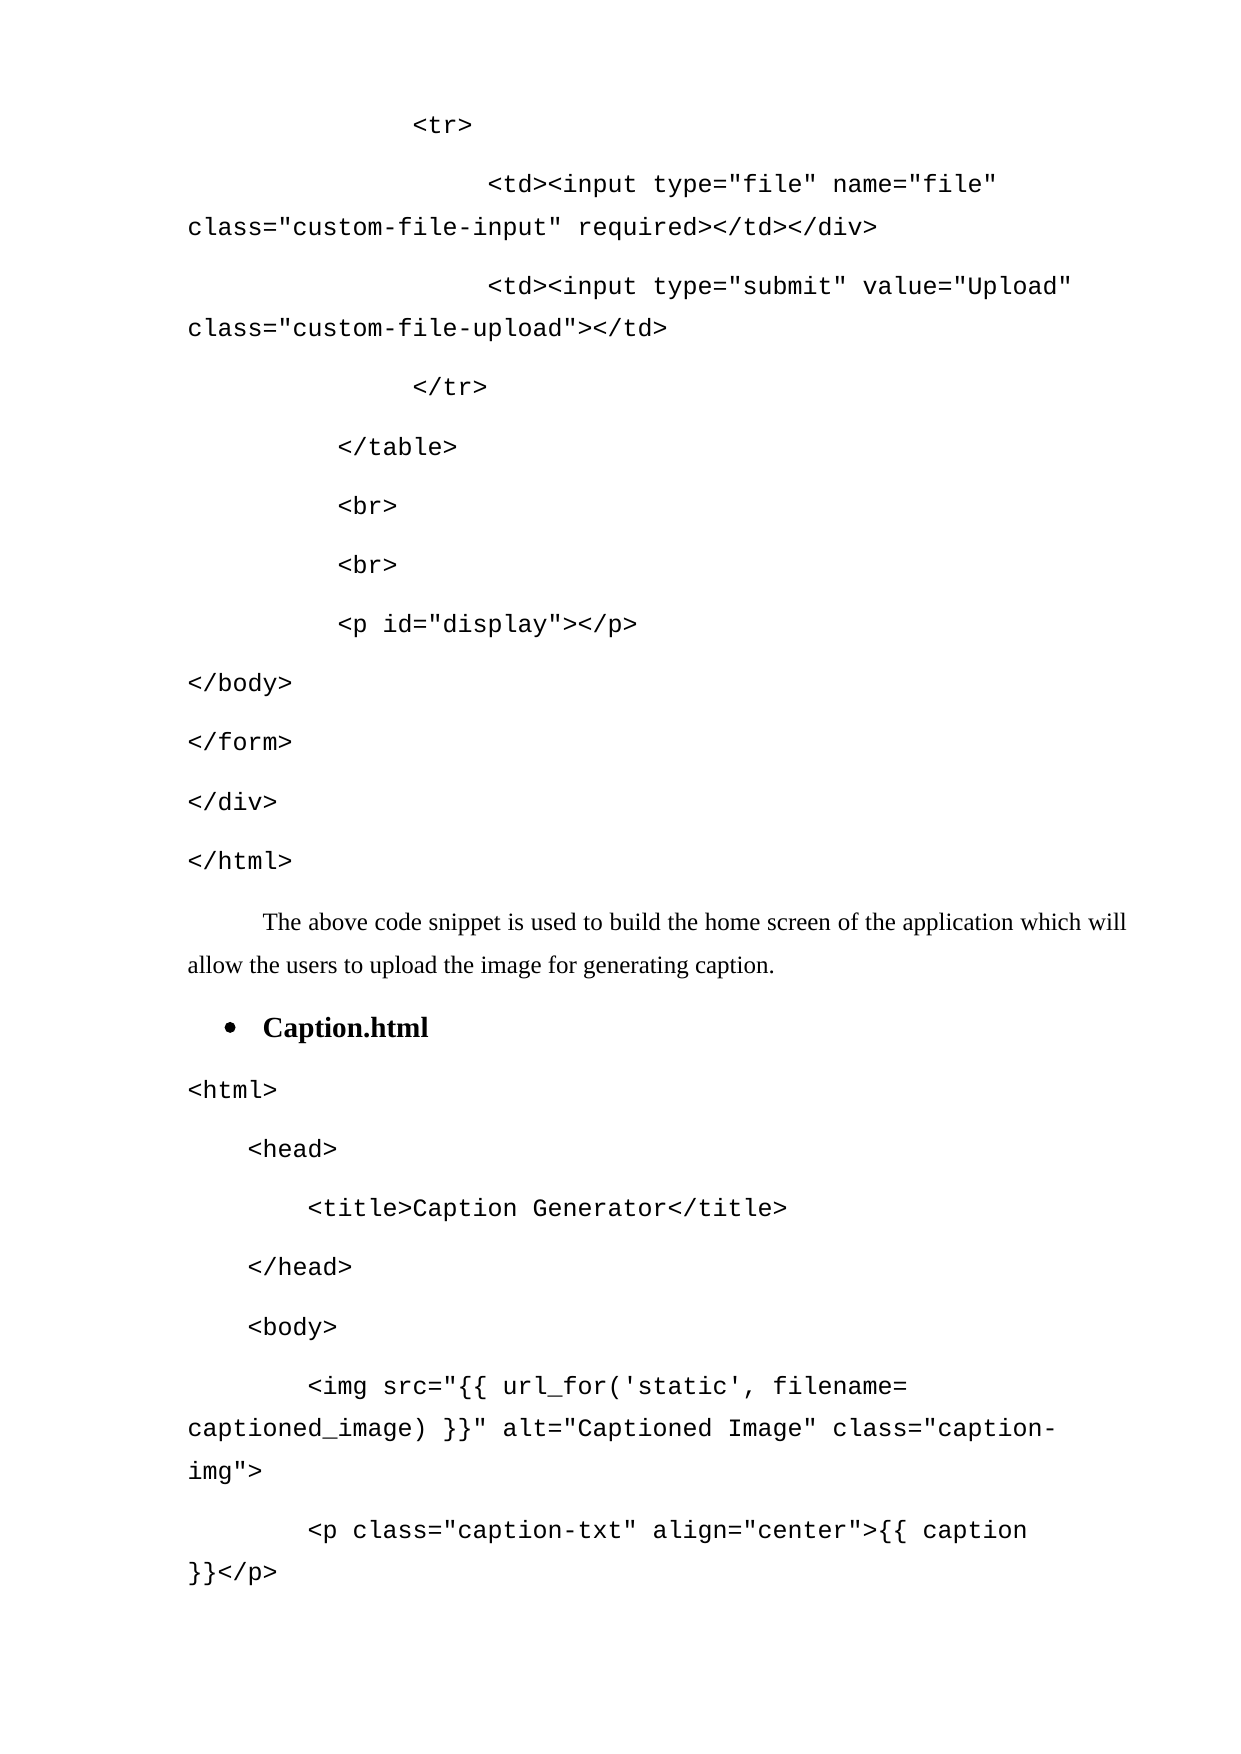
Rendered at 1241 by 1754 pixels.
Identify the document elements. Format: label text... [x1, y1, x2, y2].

text </form> [187, 730, 1128, 758]
text </html> [187, 848, 1128, 877]
text <br> [187, 552, 1128, 581]
text </body> [187, 671, 1128, 699]
text </tr> [187, 375, 1128, 403]
text <td><input type="file" name="file" class="custom-file-input" required></td></div> [187, 172, 1128, 242]
text <head> [187, 1137, 1128, 1165]
text <br> [187, 493, 1128, 522]
text </table> [187, 434, 1128, 462]
list Caption.html [225, 1010, 1128, 1044]
text <img src="{{ url_for('static', filename= captioned_image) }}" alt="Captioned Image" class="caption-img"> [187, 1373, 1128, 1487]
text <p id="display"></p> [187, 612, 1128, 640]
text <tr> [187, 112, 1128, 141]
text <title>Caption Generator</title> [187, 1196, 1128, 1224]
text <body> [187, 1314, 1128, 1342]
text <p class="caption-txt" align="center">{{ caption }}</p> [187, 1517, 1128, 1588]
text <td><input type="submit" value="Upload" class="custom-file-upload"></td> [187, 273, 1128, 344]
text <html> [187, 1077, 1128, 1106]
text The above code snippet is used to build the home screen of the application which will allow the users to upload the image for generating caption. [187, 907, 1128, 979]
text </head> [187, 1255, 1128, 1283]
text </div> [187, 789, 1128, 817]
